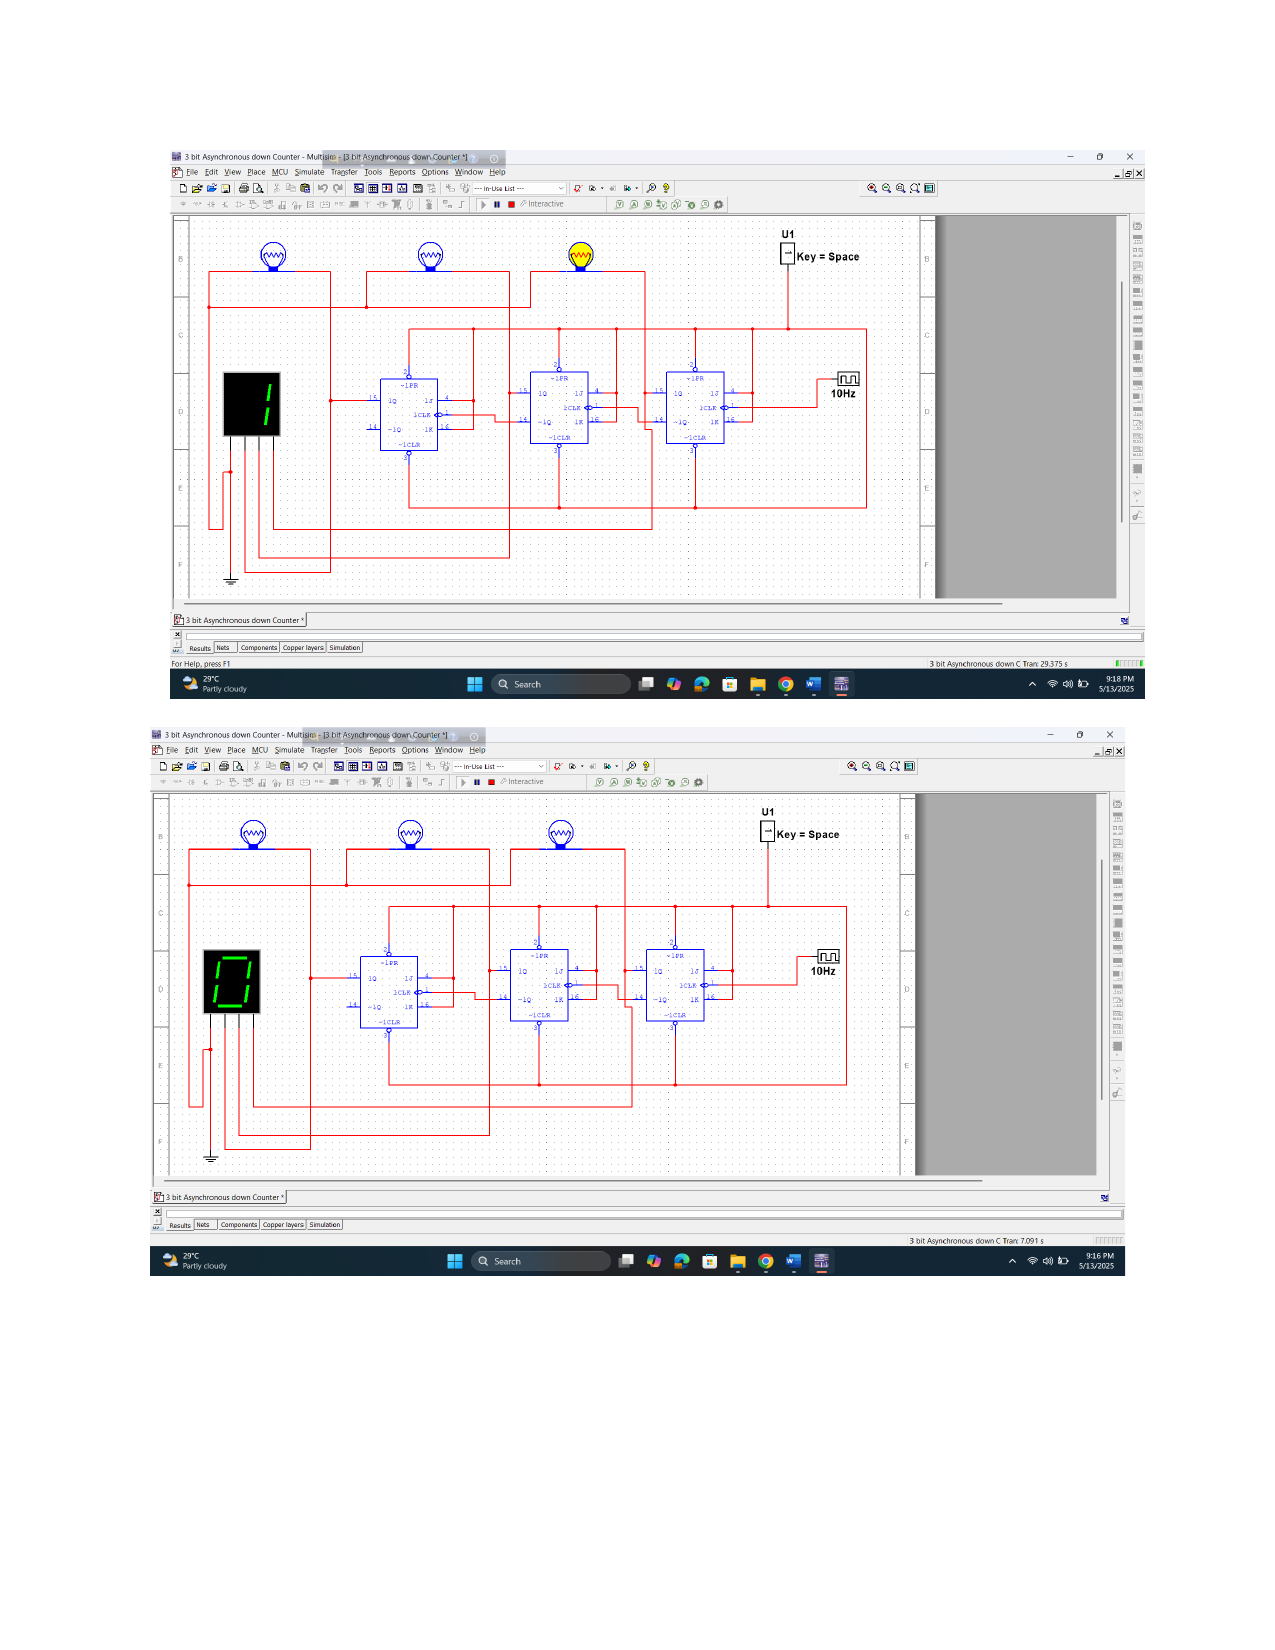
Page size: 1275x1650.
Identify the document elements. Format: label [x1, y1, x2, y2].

picture [170, 150, 1145, 699]
picture [150, 727, 1125, 1276]
